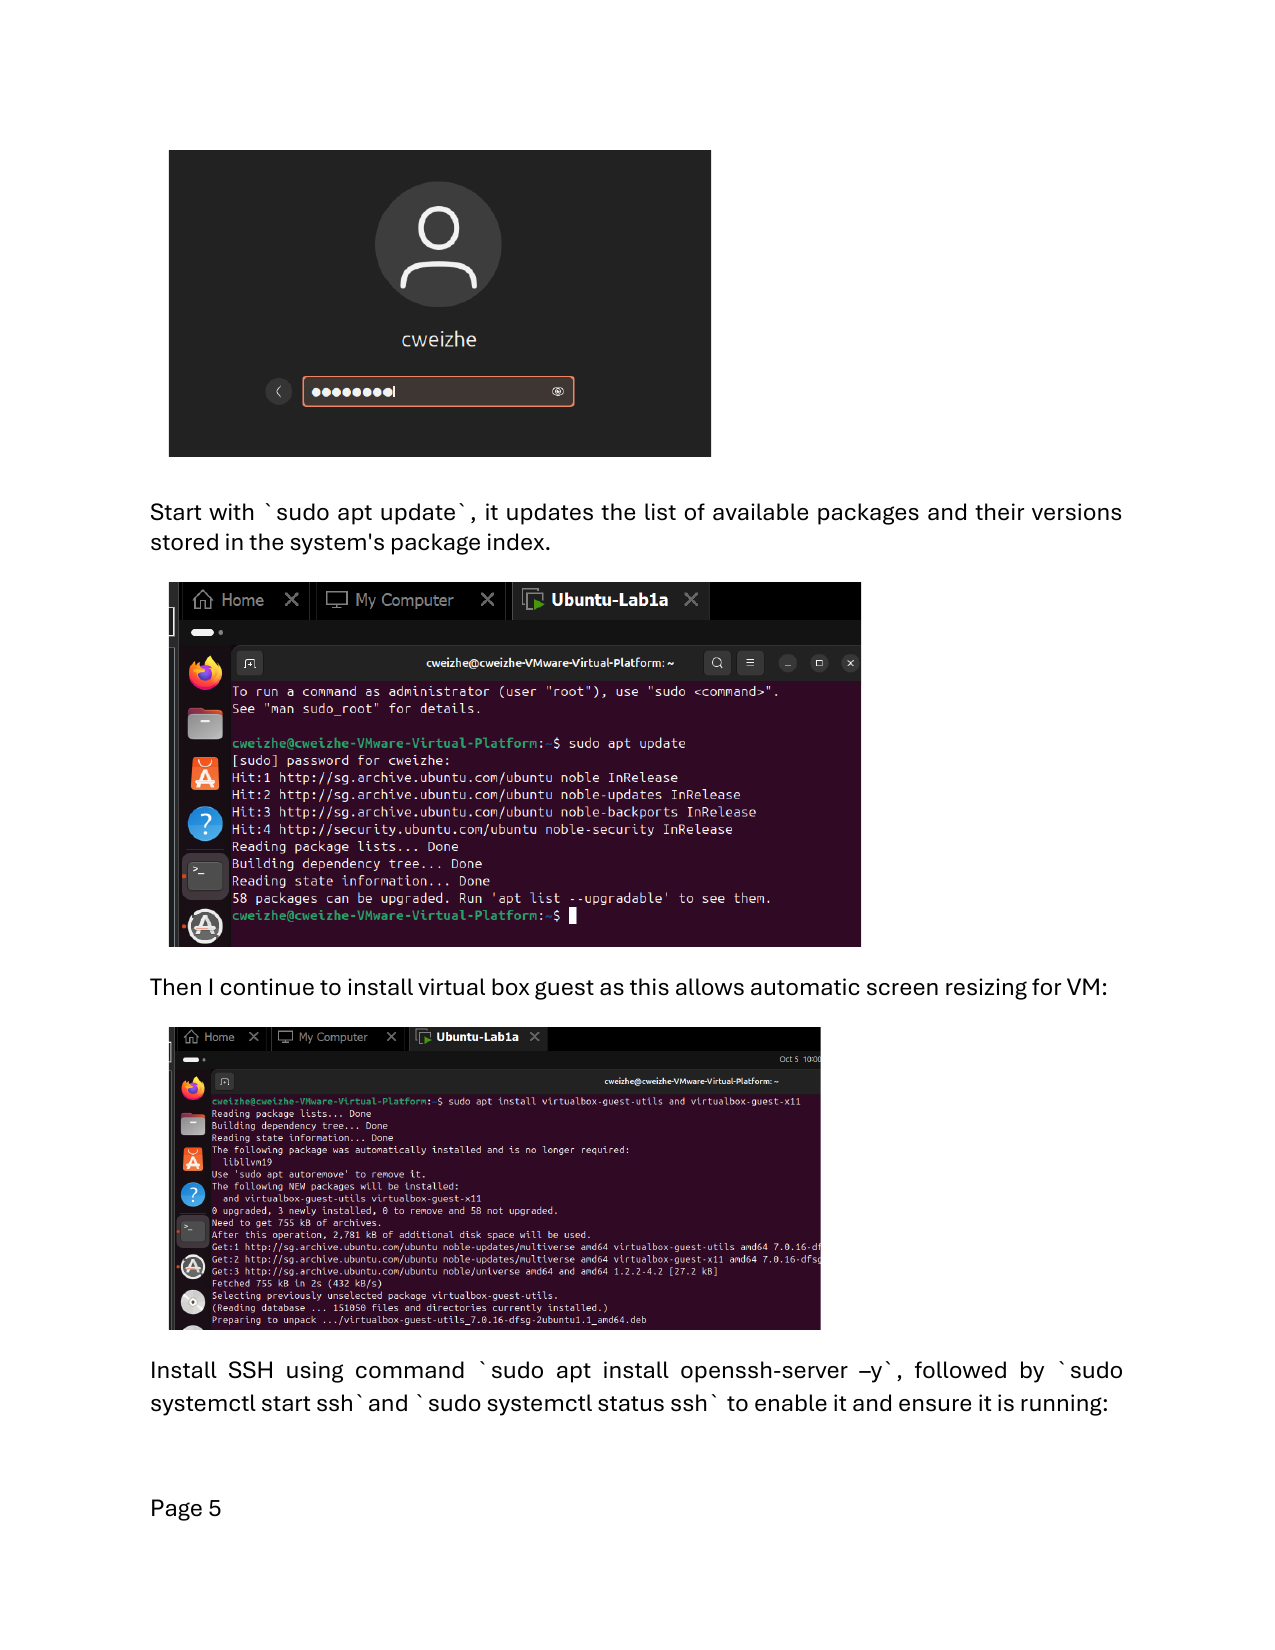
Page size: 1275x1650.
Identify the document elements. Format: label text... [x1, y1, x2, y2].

text Then I continue to install virtual box guest as this allows automatic screen resizing for VM: [150, 972, 1125, 1002]
text Install SSH using command `sudo apt install openssh-server –y`, followed by `sudo systemctl start ssh`and `sudo systemctl status ssh` to enable it and ensure it is running: [150, 1355, 1125, 1418]
text Start with `sudo apt update`, it updates the list of available packages and their versions stored in the system's package index. [150, 496, 1125, 557]
